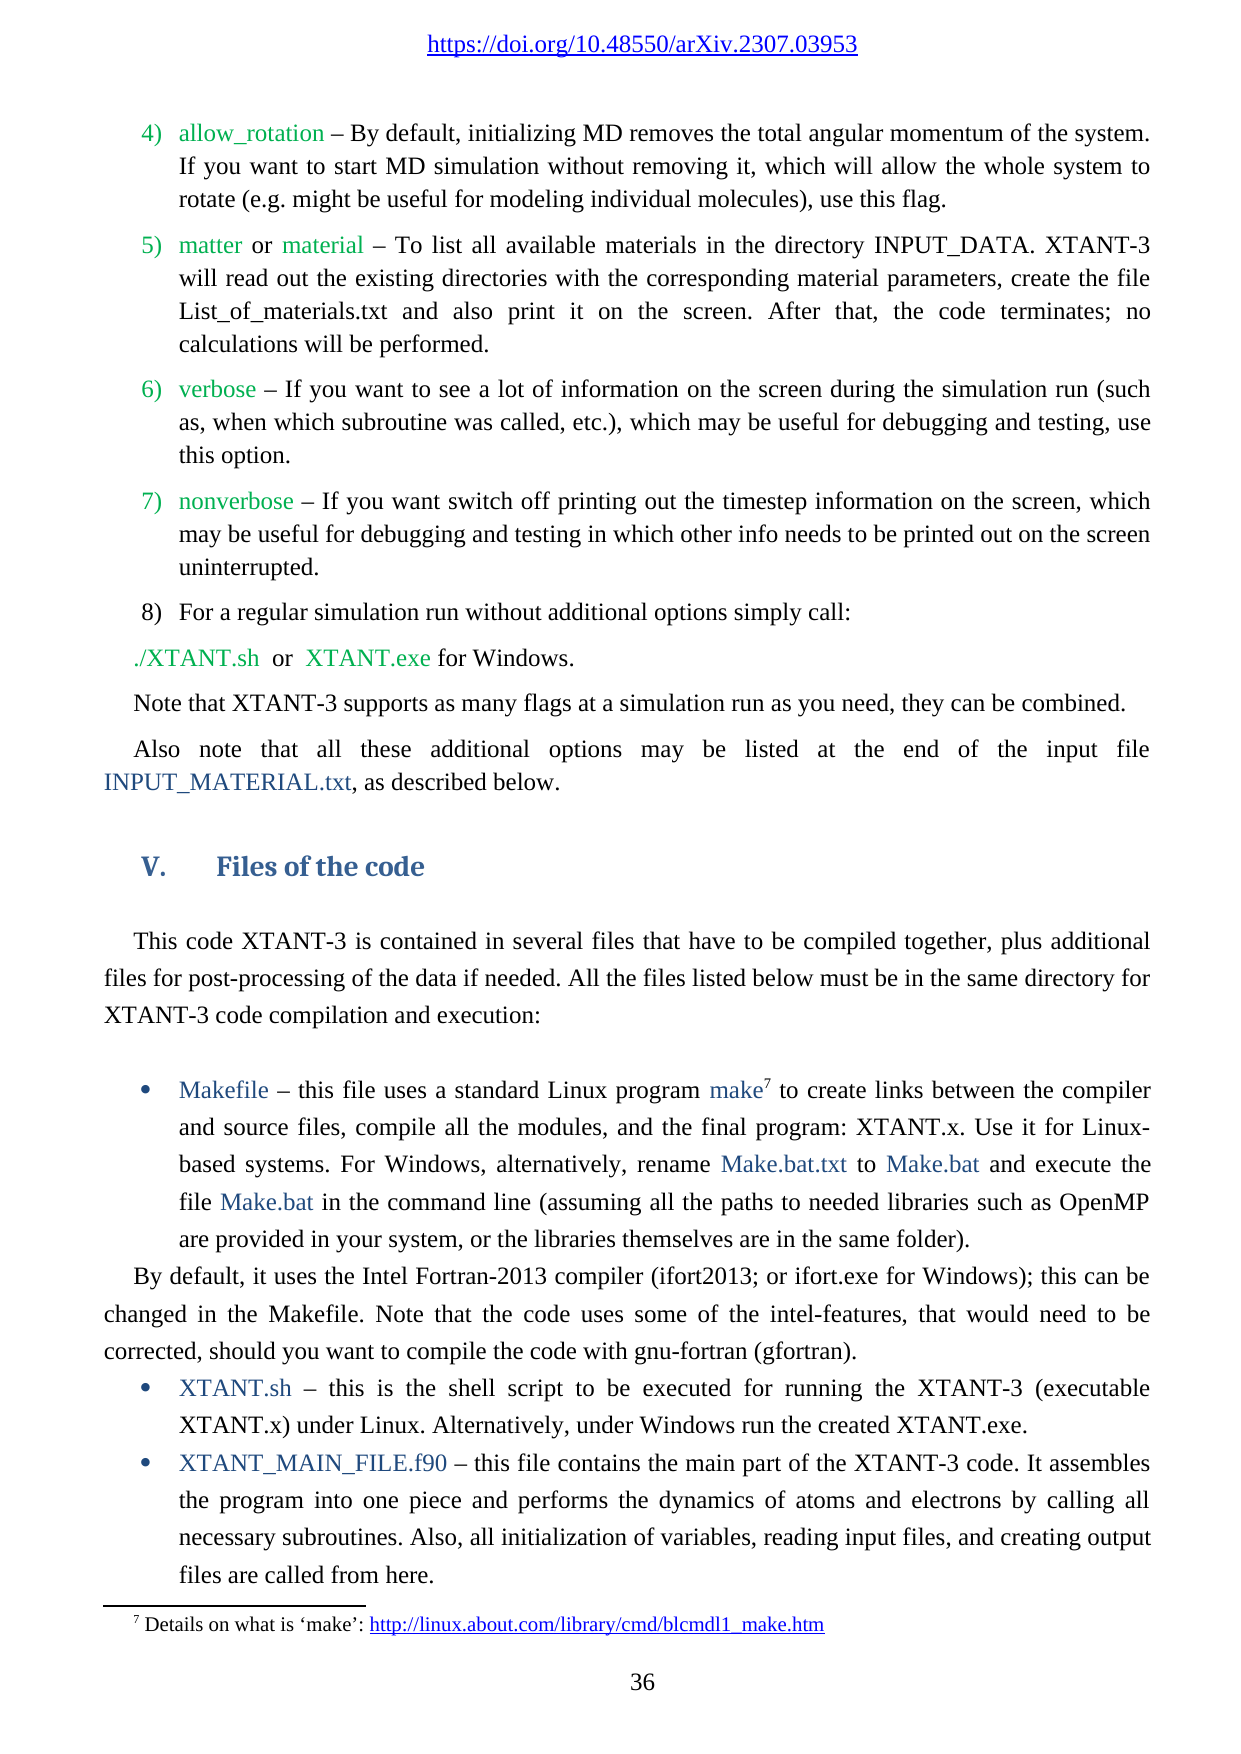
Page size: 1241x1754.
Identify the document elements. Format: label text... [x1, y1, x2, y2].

text Also note that all these additional options may be listed at the end of the input file INPUT_MATERIAL.txt, as described below. [103, 734, 1152, 796]
text Note that XTANT-3 supports as many flags at a simulation run as you need, they can be combined. [103, 688, 1152, 717]
list nonverbose – If you want switch off printing out the timestep information on the screen, which may be useful for debugging and testing in which other info needs to be printed out on the screen uninterrupted. [141, 486, 1152, 581]
text ./XTANT.sh or XTANT.exe for Windows. [103, 643, 1152, 672]
list Makefile – this file uses a standard Linux program make to create links between the compiler and source files, compile all the modules, and the final program: XTANT.x. Use it for Linux-based systems. For Windows, alternatively, rename Make.bat.txt to Make.bat and execute the file Make.bat in the command line (assuming all the paths to needed libraries such as OpenMP are provided in your system, or the libraries themselves are in the same folder). [141, 1075, 1152, 1253]
list XTANT_MAIN_FILE.f90 – this file contains the main part of the XTANT-3 code. It assembles the program into one piece and performs the dynamics of atoms and electrons by calling all necessary subroutines. Also, all initialization of variables, reading input files, and creating output files are called from here. [141, 1448, 1152, 1588]
list matter or material – To list all available materials in the directory INPUT_DATA. XTANT-3 will read out the existing directories with the corresponding material parameters, create the file List_of_materials.txt and also print it on the screen. After that, the code terminates; no calculations will be performed. [141, 230, 1152, 357]
list For a regular simulation run without additional options simply call: [141, 597, 1152, 626]
list XTANT.sh – this is the shell script to be executed for running the XTANT-3 (executable XTANT.x) under Linux. Alternatively, under Windows run the created XTANT.exe. [141, 1373, 1152, 1439]
text This code XTANT-3 is contained in several files that have to be compiled together, plus additional files for post-processing of the data if needed. All the files listed below must be in the same directory for XTANT-3 code compilation and execution: [103, 926, 1152, 1029]
subtitle Files of the code [141, 850, 1152, 883]
list verbose – If you want to see a lot of information on the screen during the simulation run (such as, when which subroutine was called, etc.), which may be useful for debugging and testing, use this option. [141, 374, 1152, 469]
list allow_rotation – By default, initializing MD removes the total angular momentum of the system. If you want to start MD simulation without removing it, which will allow the whole system to rotate (e.g. might be useful for modeling individual molecules), use this flag. [141, 118, 1152, 213]
text By default, it uses the Intel Fortran-2013 compiler (ifort2013; or ifort.exe for Windows); this can be changed in the Makefile. Note that the code uses some of the intel-features, that would need to be corrected, should you want to compile the code with gnu-fortran (gfortran). [103, 1261, 1152, 1365]
